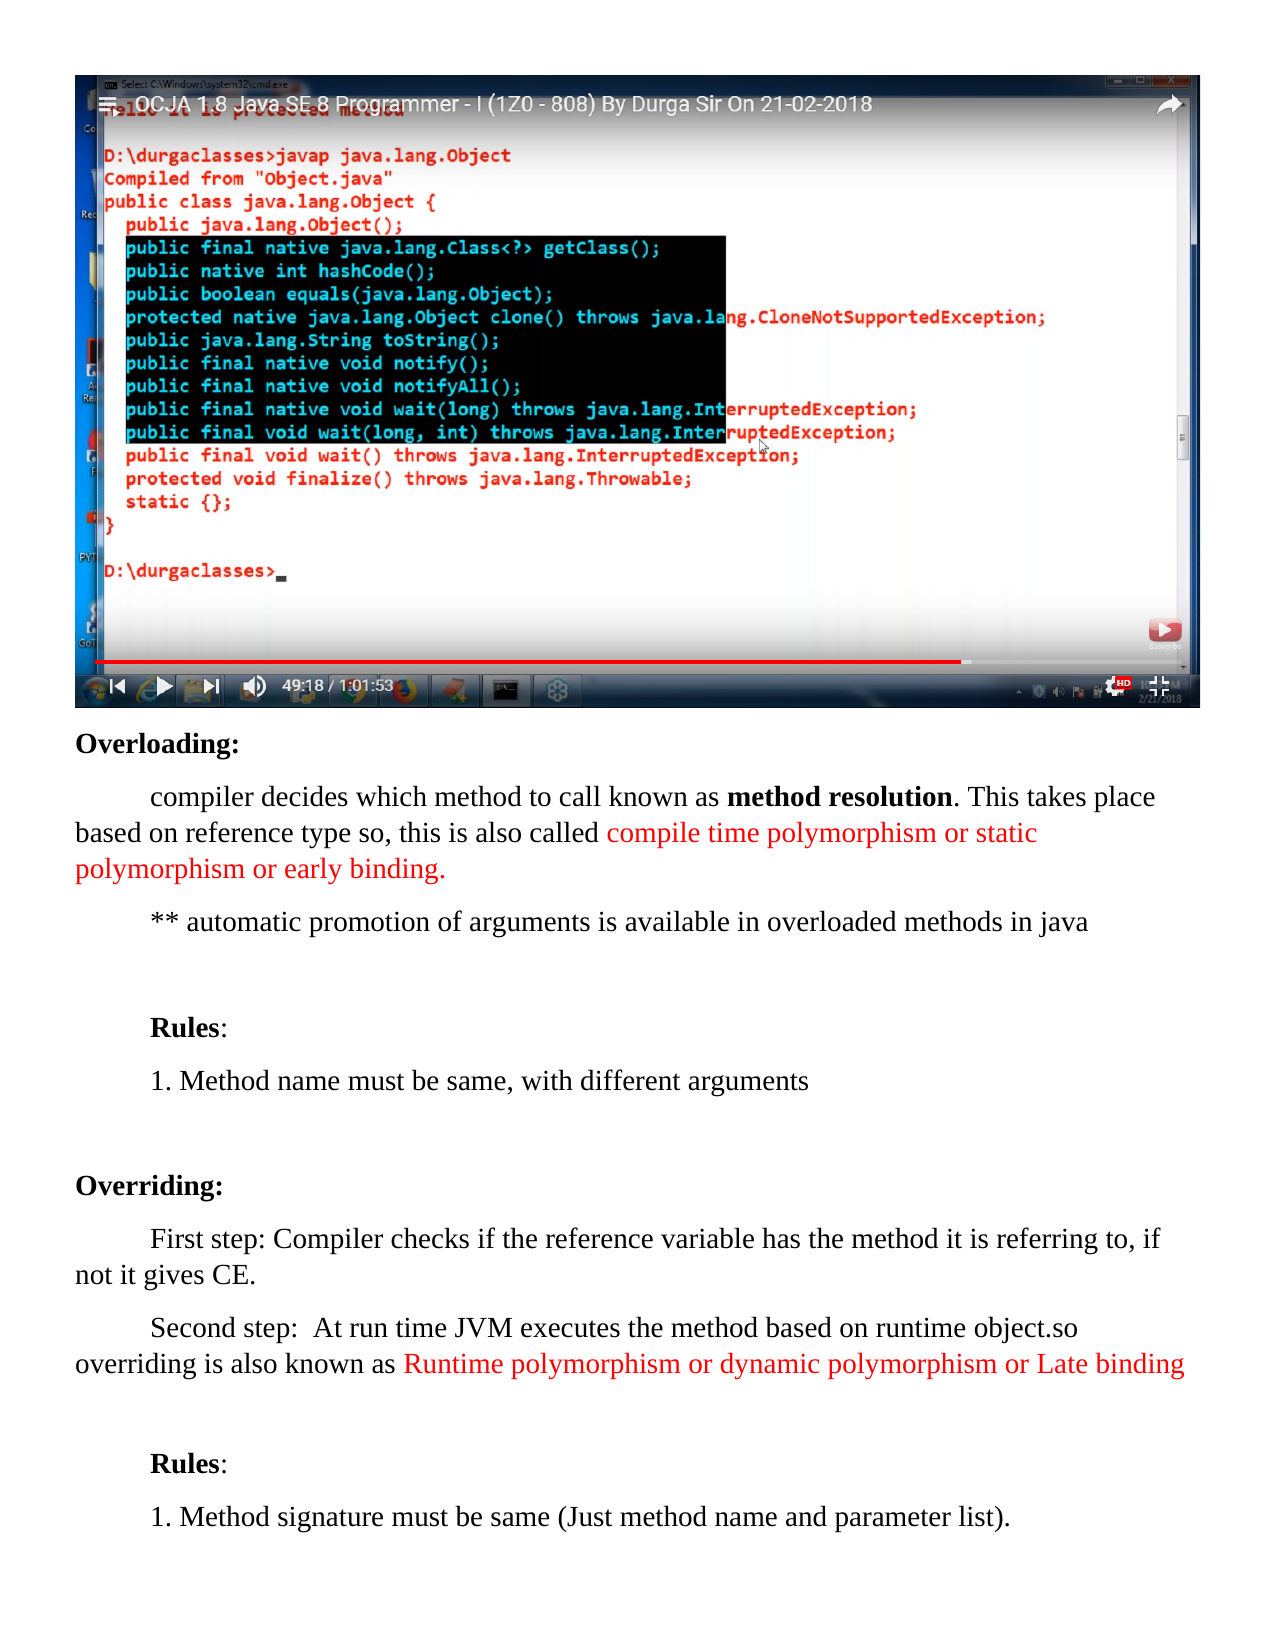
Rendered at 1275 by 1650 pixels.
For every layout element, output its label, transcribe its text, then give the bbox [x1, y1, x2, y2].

text ** automatic promotion of arguments is available in overloaded methods in java [75, 904, 1200, 938]
picture [75, 75, 1200, 708]
text Rules: [75, 1010, 1200, 1043]
text Second step: At run time JVM executes the method based on runtime object.so overriding is also known as Runtime polymorphism or dynamic polymorphism or Late binding [75, 1310, 1200, 1380]
text 1. Method name must be same, with different arguments [75, 1063, 1200, 1096]
text Rules: [75, 1446, 1200, 1480]
text 1. Method signature must be same (Just method name and parameter list). [75, 1499, 1200, 1533]
text Overloading: [75, 726, 1200, 760]
text Overriding: [75, 1168, 1200, 1202]
text compiler decides which method to call known as method resolution. This takes place based on reference type so, this is also called compile time polymorphism or static polymorphism or early binding. [75, 779, 1200, 885]
text First step: Compiler checks if the reference variable has the method it is referring to, if not it gives CE. [75, 1221, 1200, 1291]
